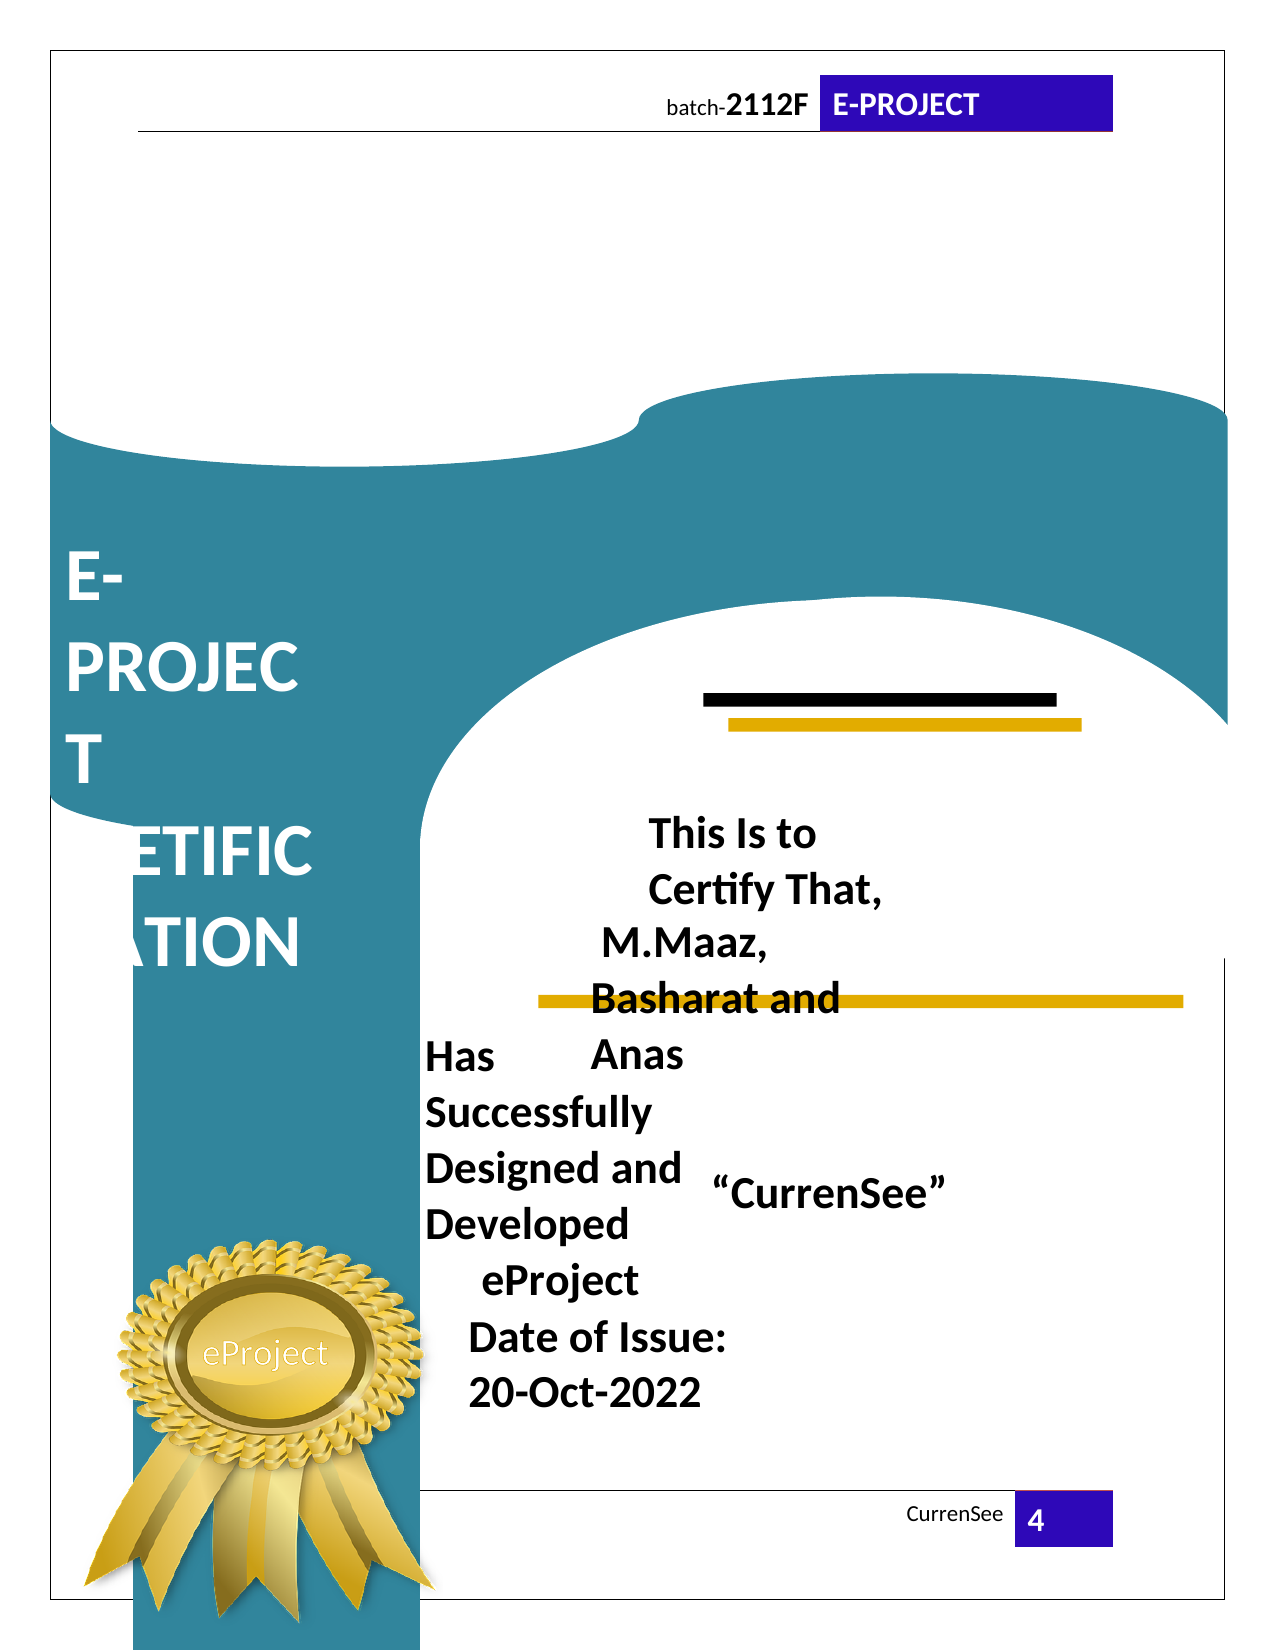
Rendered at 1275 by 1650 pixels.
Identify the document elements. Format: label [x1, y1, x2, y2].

picture [73, 1226, 444, 1644]
